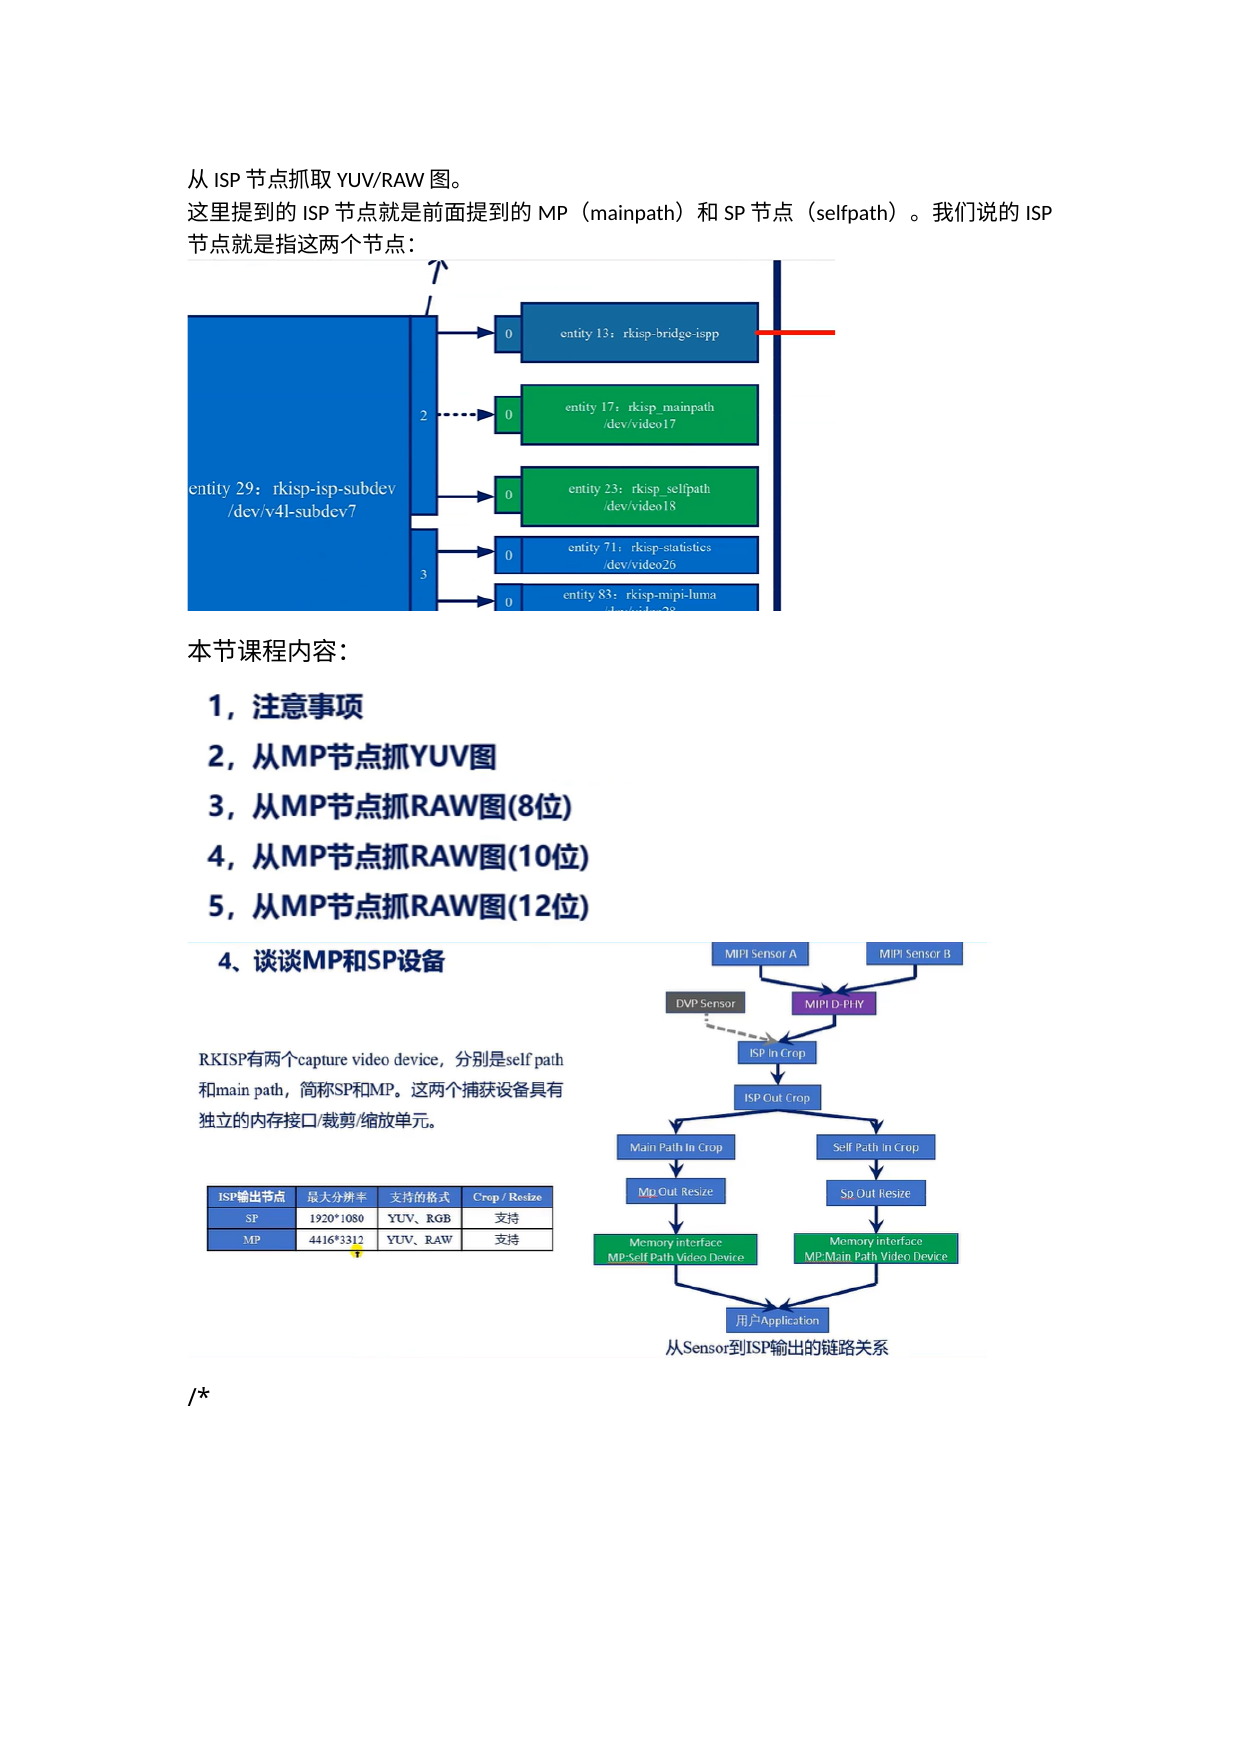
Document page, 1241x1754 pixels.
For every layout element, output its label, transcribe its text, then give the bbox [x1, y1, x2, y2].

text 从ISP节点抓取YUV/RAW图。 [187, 162, 1053, 194]
text 这里提到的ISP节点就是前面提到的MP（mainpath）和SP节点（selfpath）。我们说的ISP节点就是指这两个节点： [187, 194, 1053, 259]
text 本节课程内容： [187, 617, 1053, 682]
text /* [187, 1364, 1053, 1429]
picture [187, 259, 836, 611]
picture [187, 682, 629, 933]
picture [187, 942, 988, 1358]
